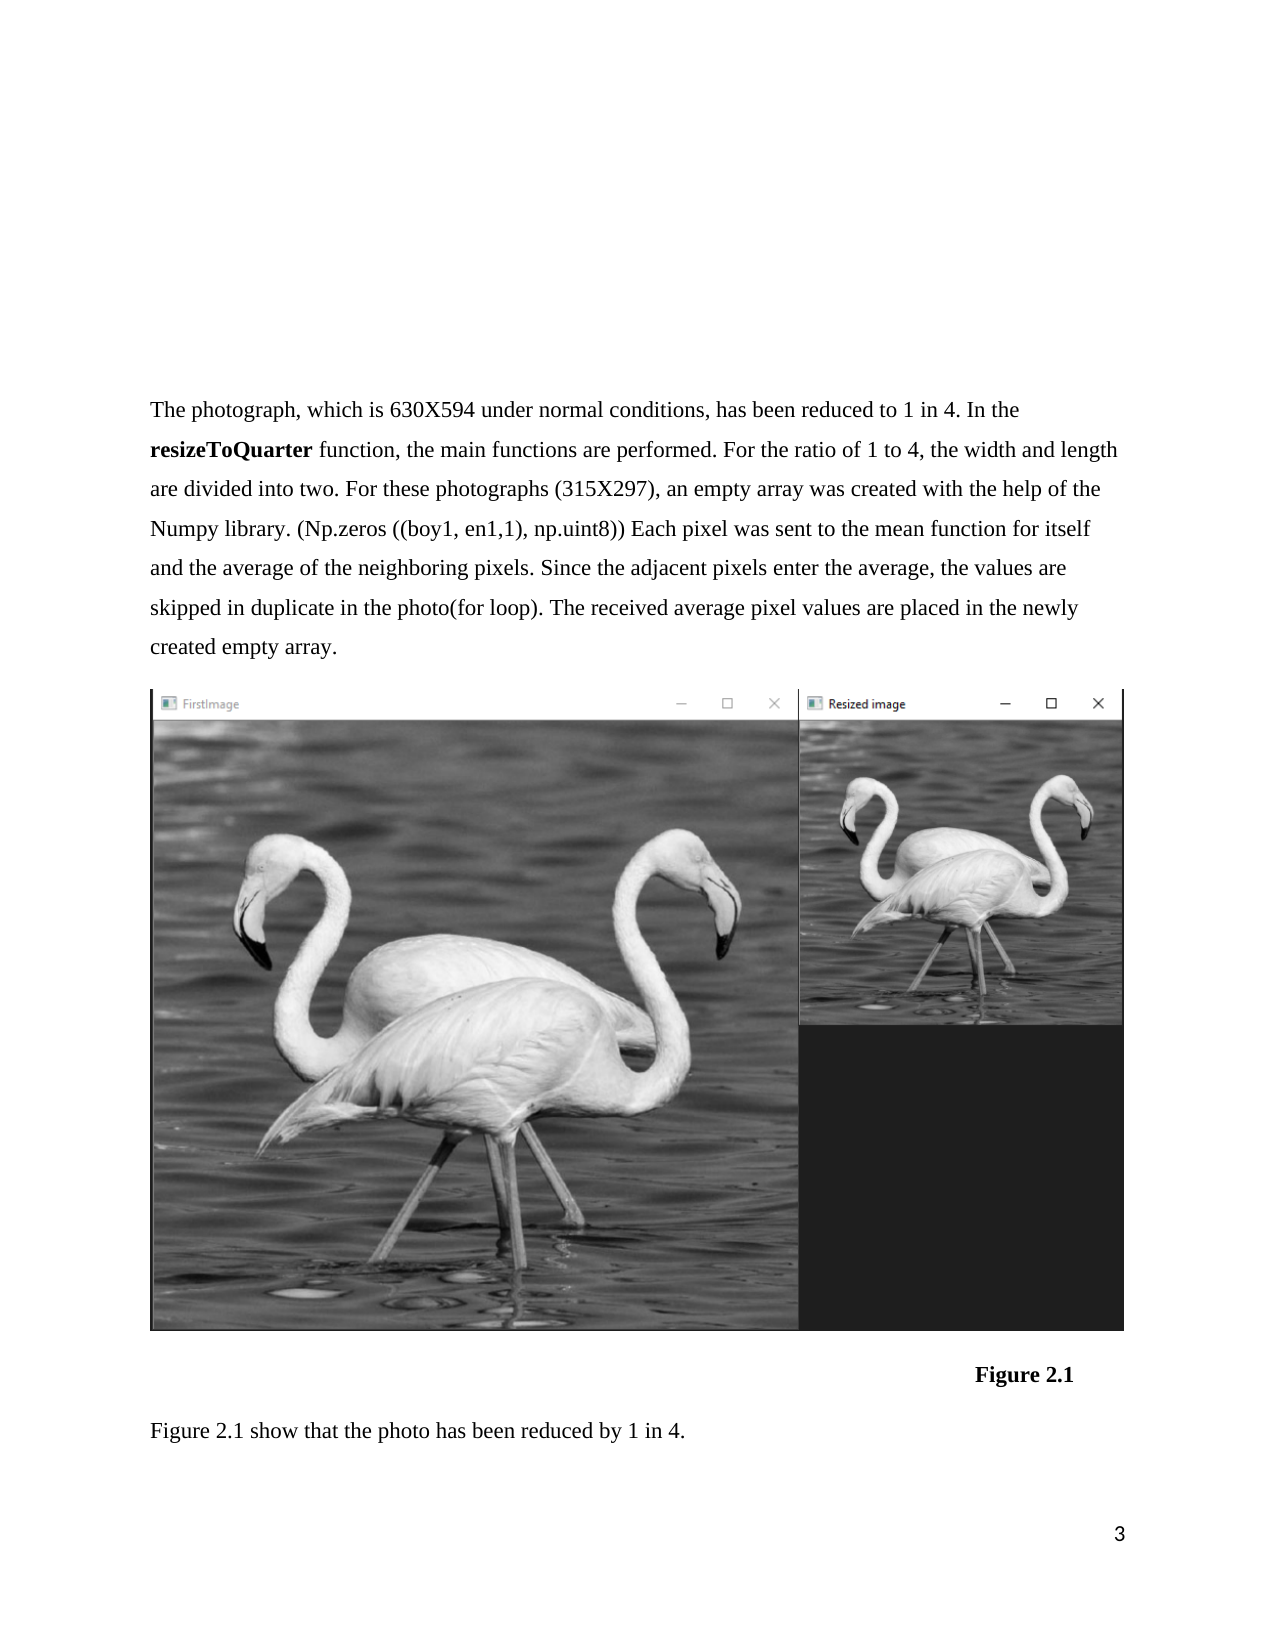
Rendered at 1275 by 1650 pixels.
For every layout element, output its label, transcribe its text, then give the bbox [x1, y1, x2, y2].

text Figure 2.1 [900, 1361, 1125, 1388]
text Figure 2.1 show that the photo has been reduced by 1 in 4. [150, 1417, 1125, 1444]
text The photograph, which is 630X594 under normal conditions, has been reduced to 1 in 4. In the resizeToQuarter function, the main functions are performed. For the ratio of 1 to 4, the width and length are divided into two. For these photographs (315X297), an empty array was created with the help of the Numpy library. (Np.zeros ((boy1, en1,1), np.uint8)) Each pixel was sent to the mean function for itself and the average of the neighboring pixels. Since the adjacent pixels enter the average, the values are skipped in duplicate in the photo(for loop). The received average pixel values are placed in the newly created empty array. [150, 396, 1125, 659]
picture [150, 689, 1124, 1331]
